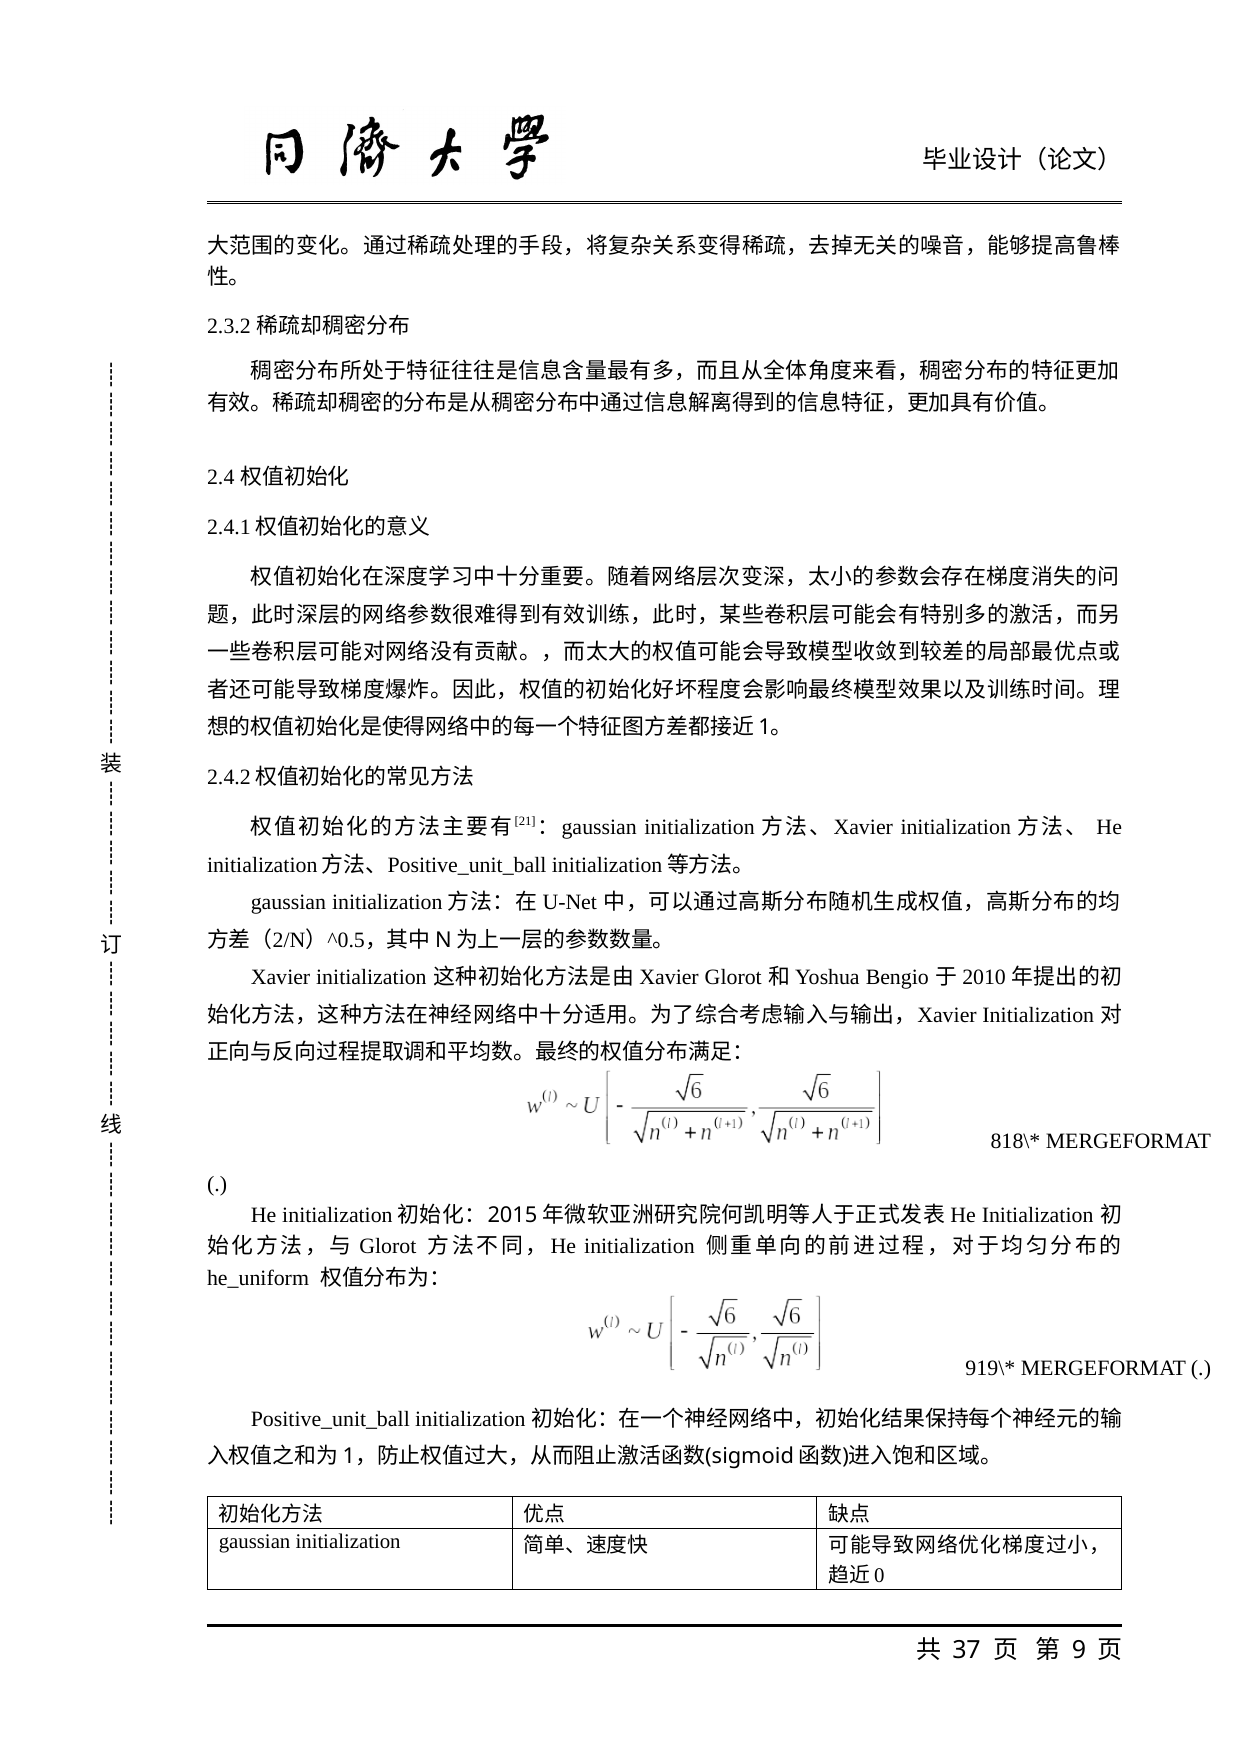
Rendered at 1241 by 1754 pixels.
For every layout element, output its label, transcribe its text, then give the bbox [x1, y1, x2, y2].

text Positive_unit_ball initialization 初始化：在一个神经网络中，初始化结果保持每个神经元的输入权值之和为1，防止权值过大，从而阻止激活函数(sigmoid函数)进入饱和区域。 [207, 1396, 1122, 1471]
text 权值初始化的方法主要有[21]：gaussian initialization方法、Xavier initialization方法、 He initialization方法、Positive_unit_ball initialization等方法。 [207, 804, 1122, 879]
table_cell gaussian initialization [208, 1529, 512, 1589]
table_header 缺点 [817, 1497, 1121, 1527]
table_cell 可能导致网络优化梯度过小，趋近0 [817, 1529, 1121, 1589]
text Xavier initialization 这种初始化方法是由Xavier Glorot 和Yoshua Bengio 于2010年提出的初始化方法，这种方法在神经网络中十分适用。为了综合考虑输入与输出，Xavier Initialization 对正向与反向过程提取调和平均数。最终的权值分布满足： [207, 954, 1122, 1067]
text gaussian initialization方法：在U-Net 中，可以通过高斯分布随机生成权值，高斯分布的均方差（2/N）^0.5，其中N为上一层的参数数量。 [207, 879, 1122, 954]
text 权值初始化在深度学习中十分重要。随着网络层次变深，太小的参数会存在梯度消失的问题，此时深层的网络参数很难得到有效训练，此时，某些卷积层可能会有特别多的激活，而另一些卷积层可能对网络没有贡献。，而太大的权值可能会导致模型收敛到较差的局部最优点或者还可能导致梯度爆炸。因此，权值的初始化好坏程度会影响最终模型效果以及训练时间。理想的权值初始化是使得网络中的每一个特征图方差都接近1。 [207, 554, 1122, 742]
table_cell 简单、速度快 [513, 1529, 816, 1589]
subtitle 2.4 权值初始化 [207, 454, 1122, 492]
subtitle 2.3.2 稀疏却稠密分布 [207, 303, 1122, 341]
table_header 优点 [513, 1497, 816, 1527]
subtitle 2.4.1权值初始化的意义 [207, 504, 1122, 542]
picture [244, 106, 567, 185]
text 稠密分布所处于特征往往是信息含量最有多，而且从全体角度来看，稠密分布的特征更加有效。稀疏却稠密的分布是从稠密分布中通过信息解离得到的信息特征，更加具有价值。 [207, 353, 1122, 417]
text 深度学习尤其是在图像识别当中，首要目标是从复杂的多维特征数据当中，抽取出关键信息[20]。非稀疏的数据当中的高密度特征向量往往是相互关联的，一个因子的改变可能会带来更大范围的变化。通过稀疏处理的手段，将复杂关系变得稀疏，去掉无关的噪音，能够提高鲁棒性。 [207, 228, 1122, 291]
table_header 初始化方法 [208, 1497, 512, 1527]
text He initialization初始化：2015年微软亚洲研究院何凯明等人于正式发表He Initialization 初始化方法，与Glorot 方法不同，He initialization 侧重单向的前进过程，对于均匀分布的he_uniform 权值分布为： [207, 1197, 1122, 1292]
subtitle 2.4.2权值初始化的常见方法 [207, 754, 1122, 792]
